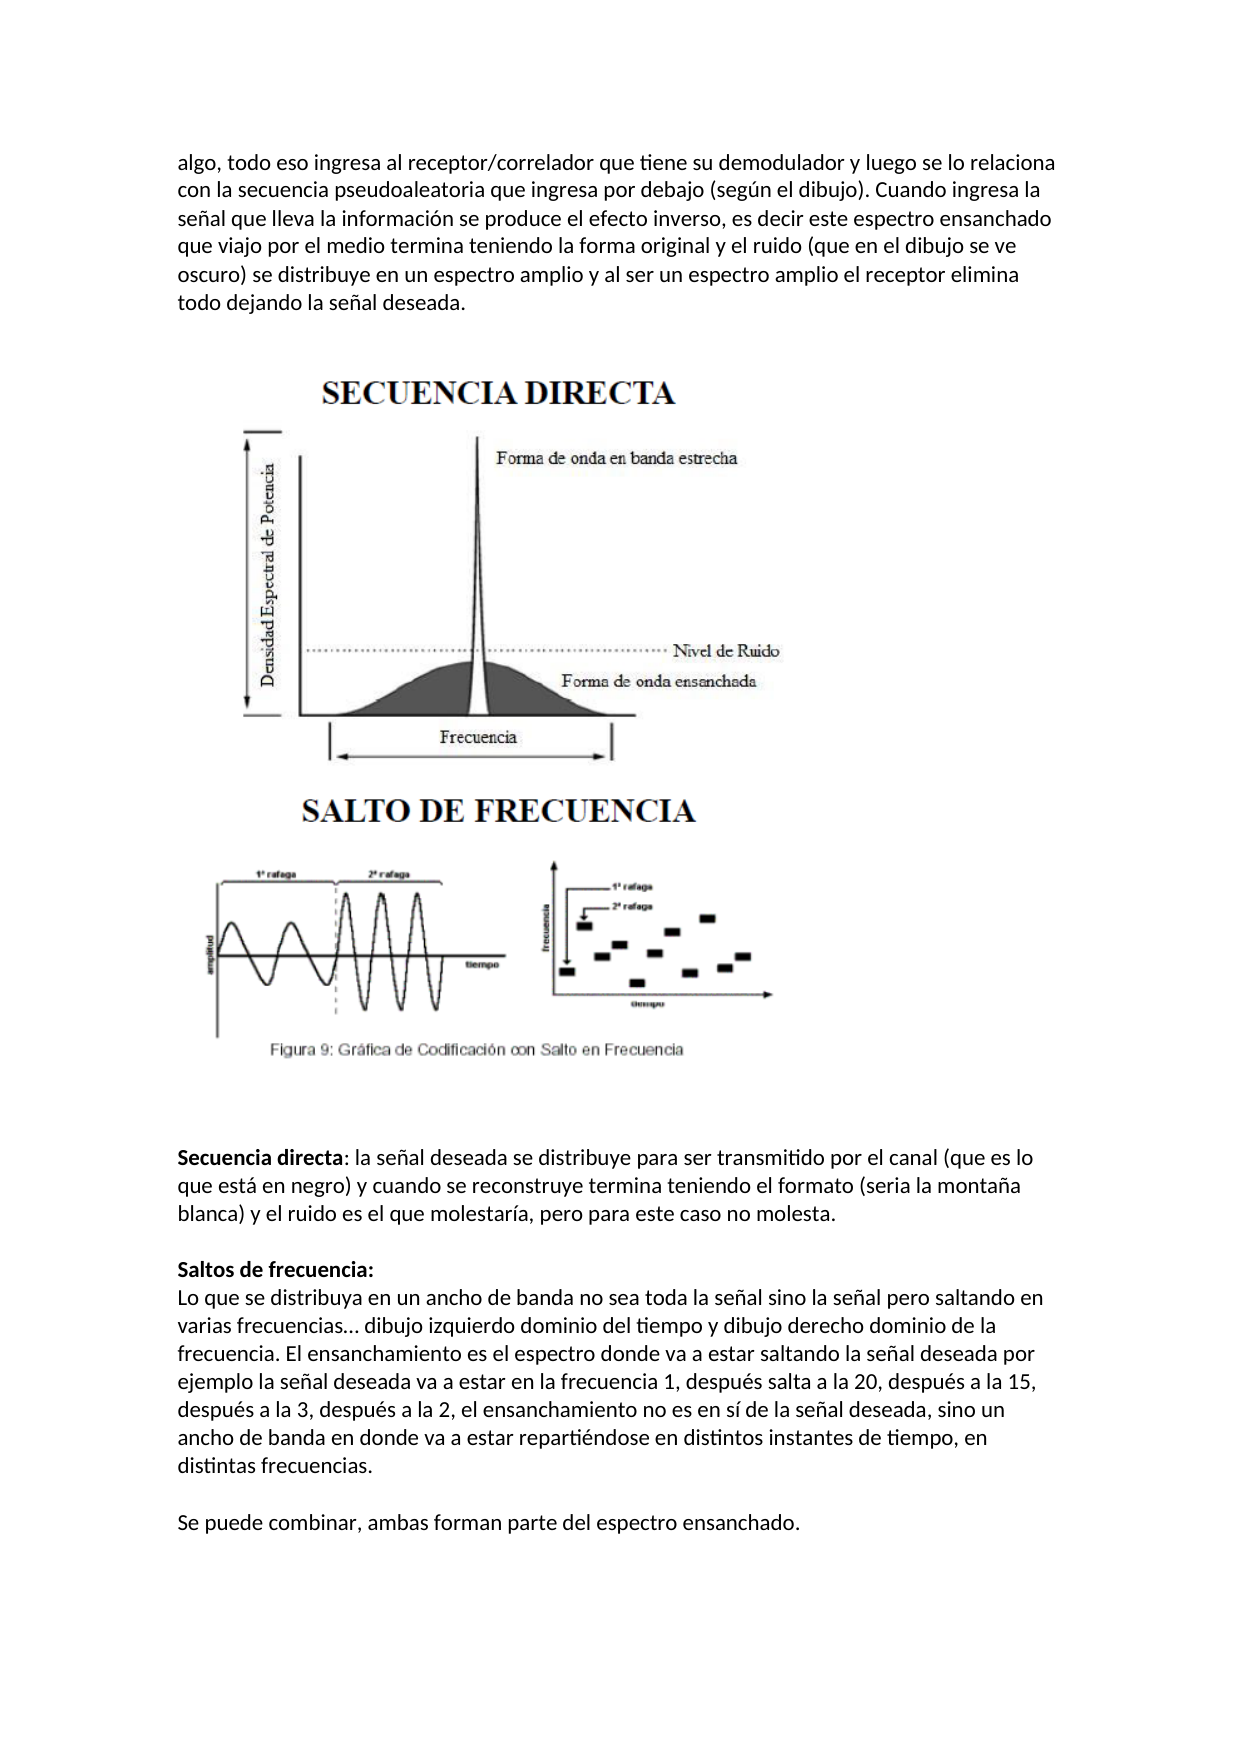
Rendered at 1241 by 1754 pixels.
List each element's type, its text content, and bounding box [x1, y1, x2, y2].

text Saltos de frecuencia: [177, 1255, 1063, 1283]
picture [177, 344, 800, 1086]
text Lo que se distribuya en un ancho de banda no sea toda la señal sino la señal pero saltando en varias frecuencias… dibujo izquierdo dominio del tiempo y dibujo derecho dominio de la frecuencia. El ensanchamiento es el espectro donde va a estar saltando la señal deseada por ejemplo la señal deseada va a estar en la frecuencia 1, después salta a la 20, después a la 15, después a la 3, después a la 2, el ensanchamiento no es en sí de la señal deseada, sino un ancho de banda en donde va a estar repartiéndose en distintos instantes de tiempo, en distintas frecuencias. [177, 1283, 1063, 1479]
text Secuencia directa: la señal deseada se distribuye para ser transmitido por el canal (que es lo que está en negro) y cuando se reconstruye termina teniendo el formato (seria la montaña blanca) y el ruido es el que molestaría, pero para este caso no molesta. [177, 1143, 1063, 1227]
text Se puede combinar, ambas forman parte del espectro ensanchado. [177, 1508, 1063, 1536]
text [177, 148, 1063, 316]
